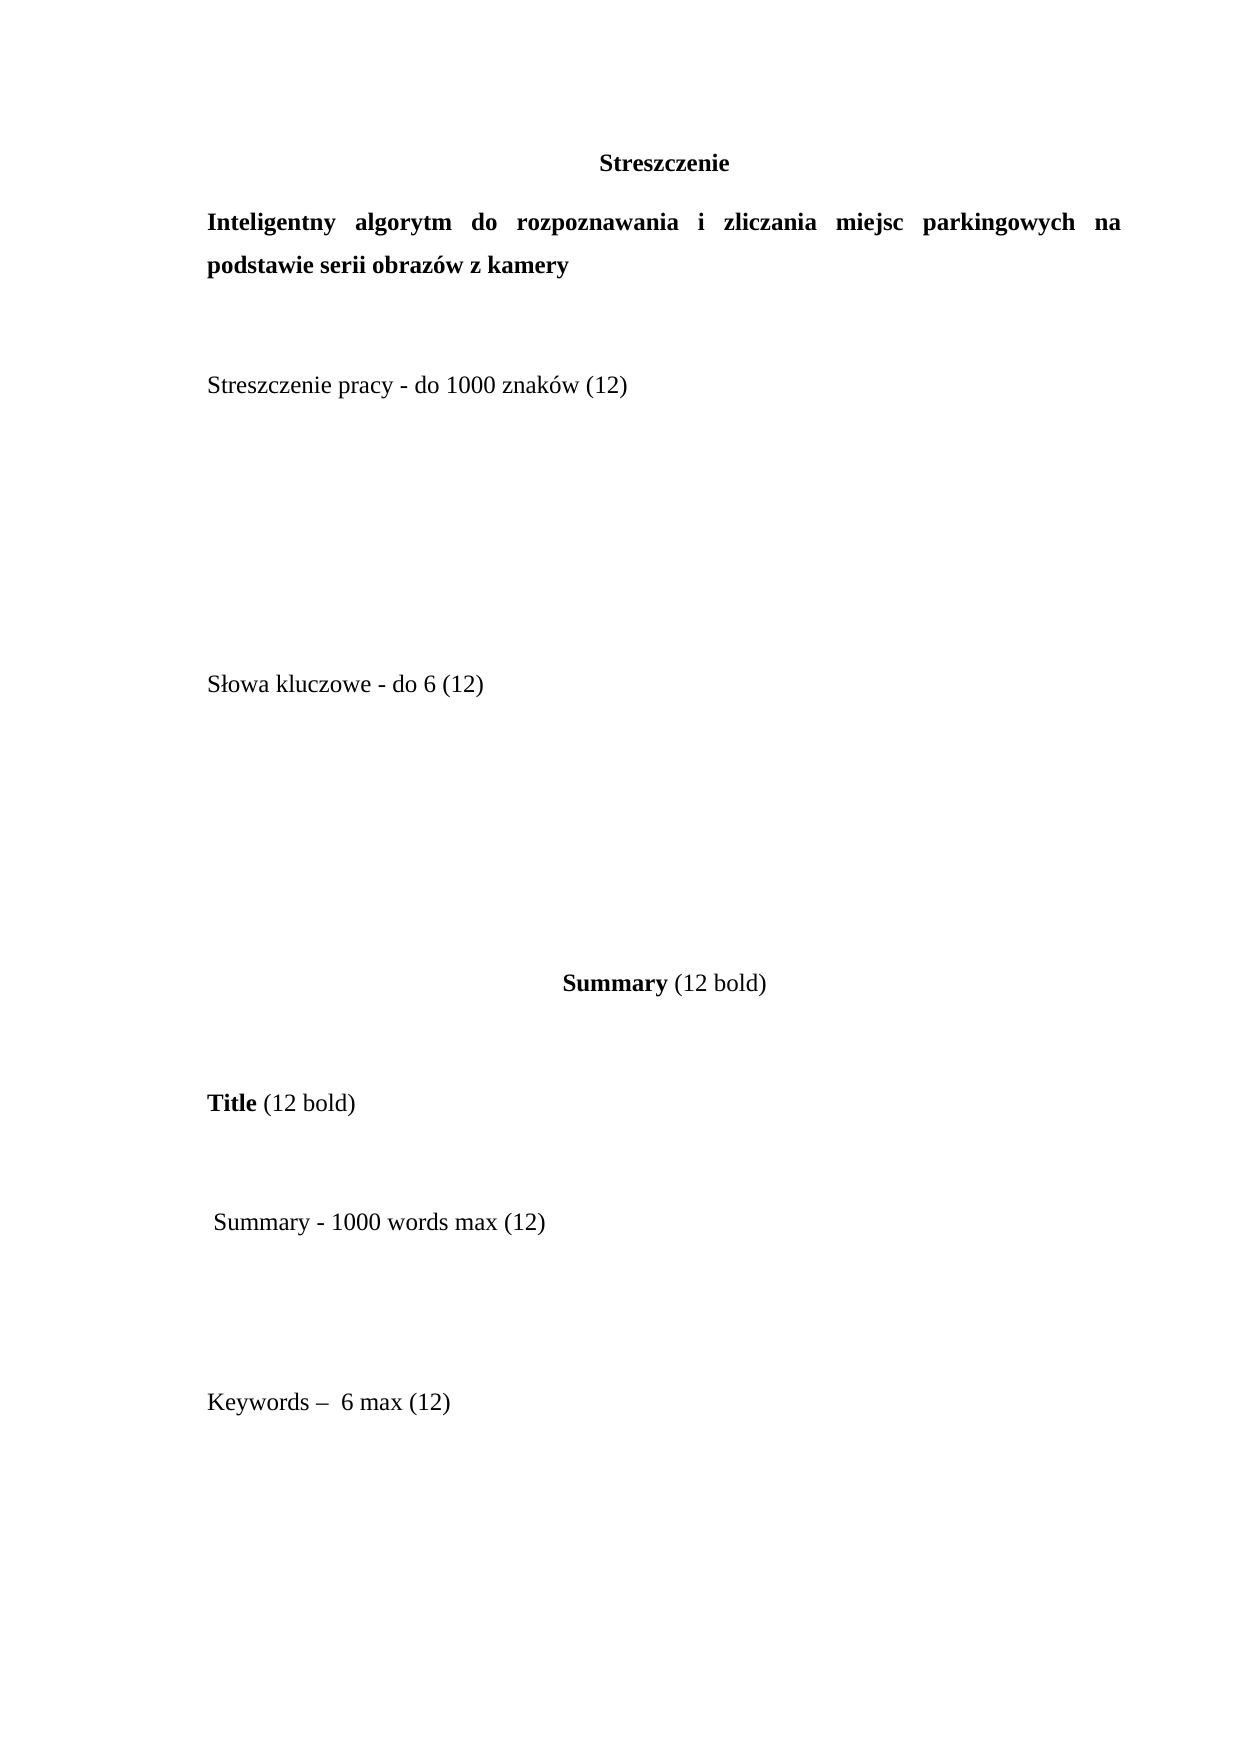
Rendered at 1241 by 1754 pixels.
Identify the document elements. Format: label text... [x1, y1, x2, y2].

text Summary - 1000 words max (12) [207, 1207, 1122, 1236]
text Keywords – 6 max (12) [207, 1387, 1122, 1415]
text Inteligentny algorytm do rozpoznawania i zliczania miejsc parkingowych na podstawie serii obrazów z kamery [207, 207, 1122, 279]
text Streszczenie [207, 148, 1122, 176]
text Słowa kluczowe - do 6 (12) [207, 669, 1122, 698]
text Title (12 bold) [207, 1088, 1122, 1116]
text Streszczenie pracy - do 1000 znaków (12) [207, 370, 1122, 399]
text Summary (12 bold) [207, 968, 1122, 997]
